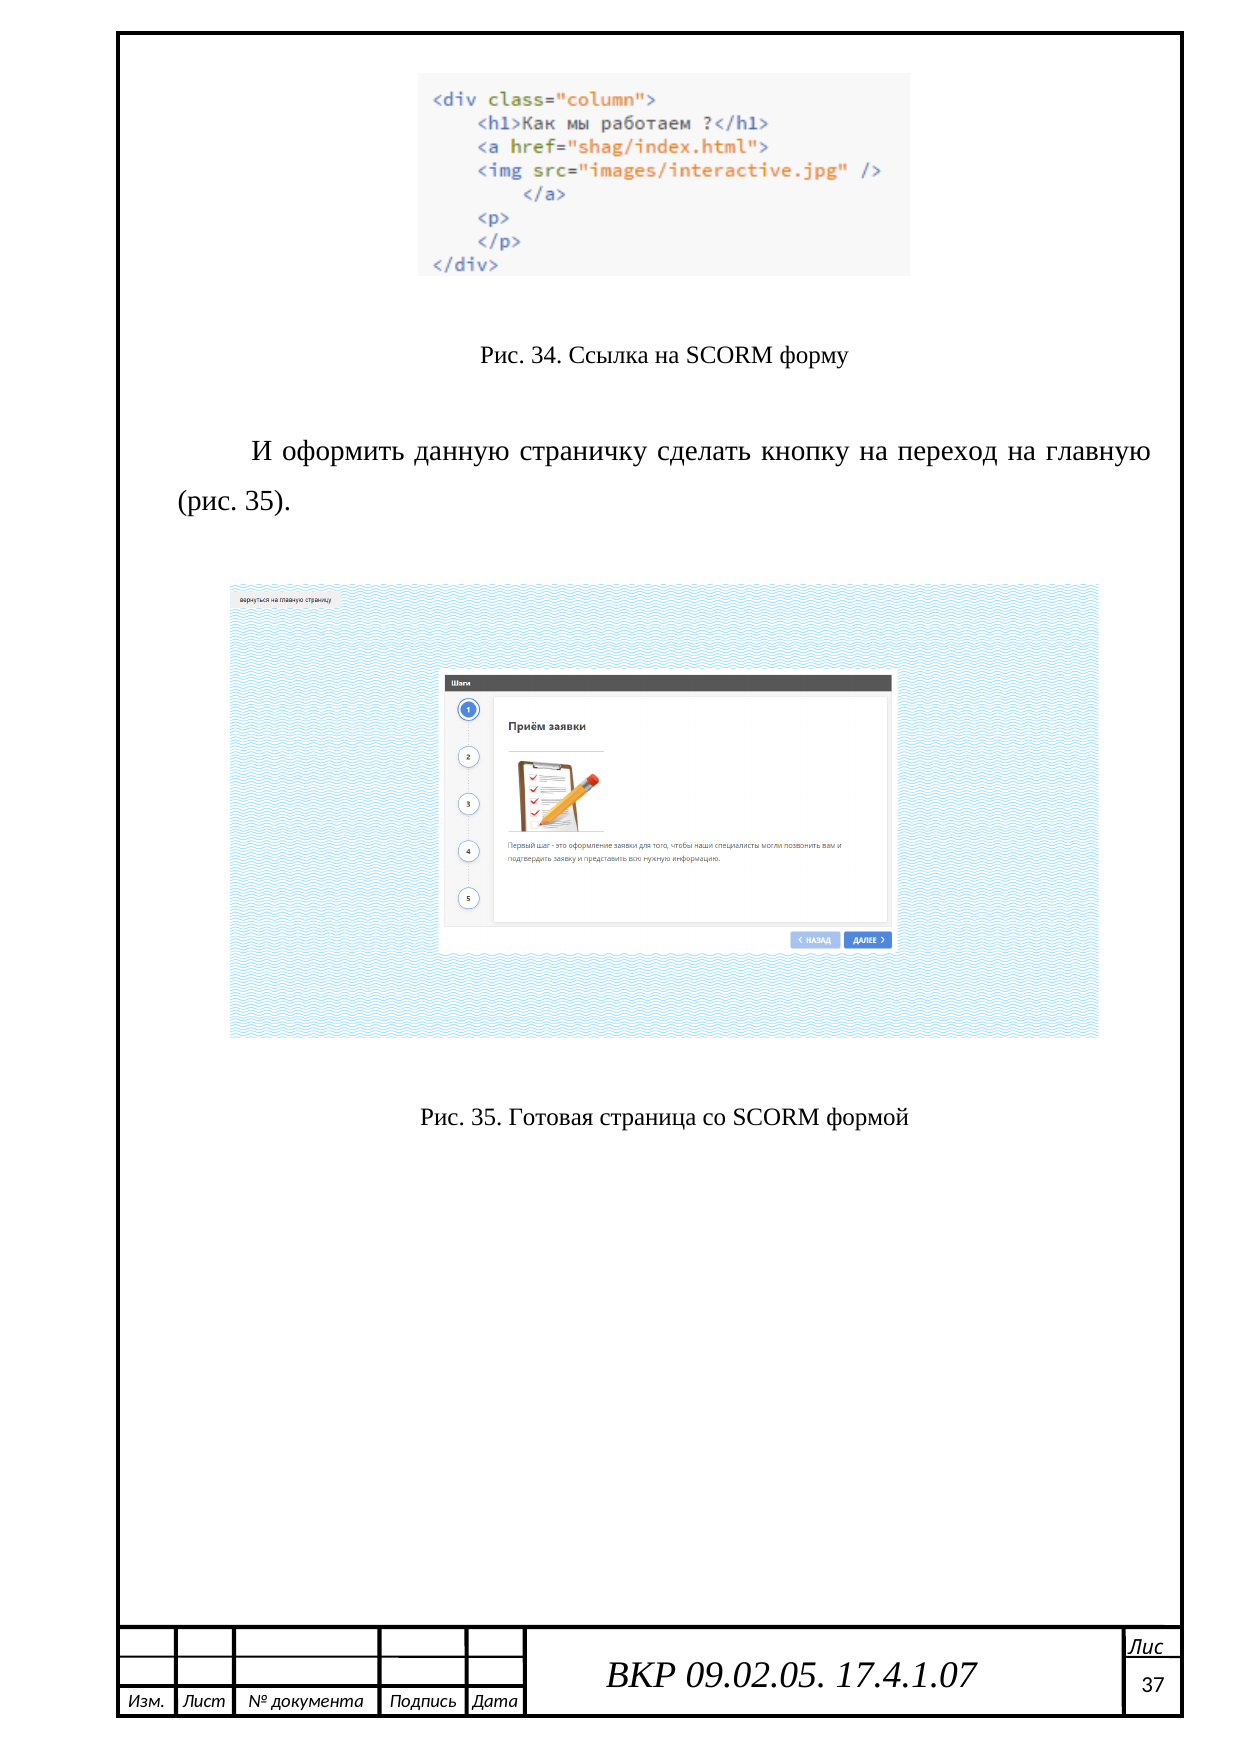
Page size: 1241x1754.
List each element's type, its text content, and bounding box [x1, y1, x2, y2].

text Рис. 34. Ссылка на SCORM форму [177, 340, 1152, 368]
text Рис. 35. Готовая страница со SCORM формой [177, 1102, 1152, 1131]
picture [418, 73, 911, 276]
text И оформить данную страничку сделать кнопку на переход на главную (рис. 35). [177, 433, 1152, 517]
picture [230, 584, 1099, 1038]
